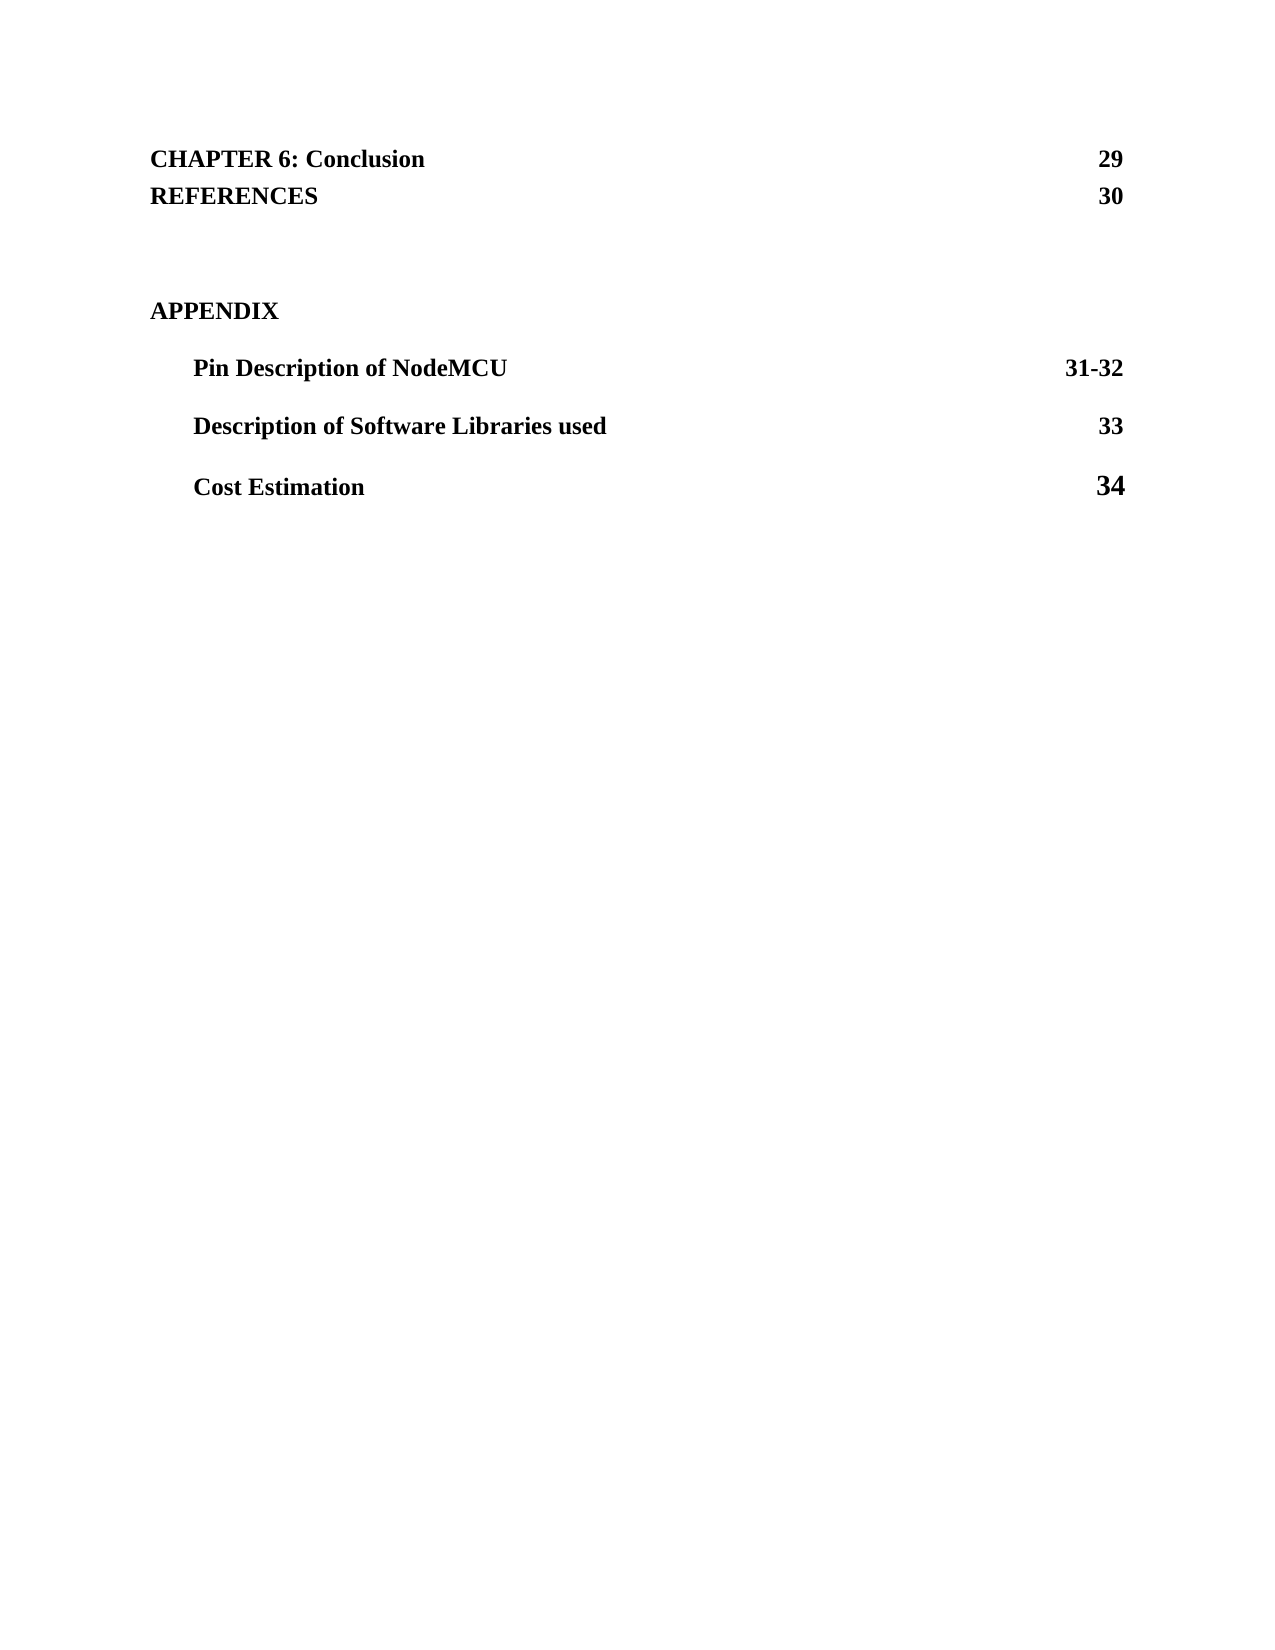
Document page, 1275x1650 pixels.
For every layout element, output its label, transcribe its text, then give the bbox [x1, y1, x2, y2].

list Description of Software Libraries used 33 [139, 411, 1137, 439]
text APPENDIX [150, 296, 1137, 324]
text CHAPTER 6: Conclusion 29 [150, 144, 1137, 172]
list Cost Estimation 34 [139, 468, 1137, 502]
text REFERENCES 30 [150, 181, 1137, 209]
list Pin Description of NodeMCU 31-32 [139, 353, 1137, 382]
